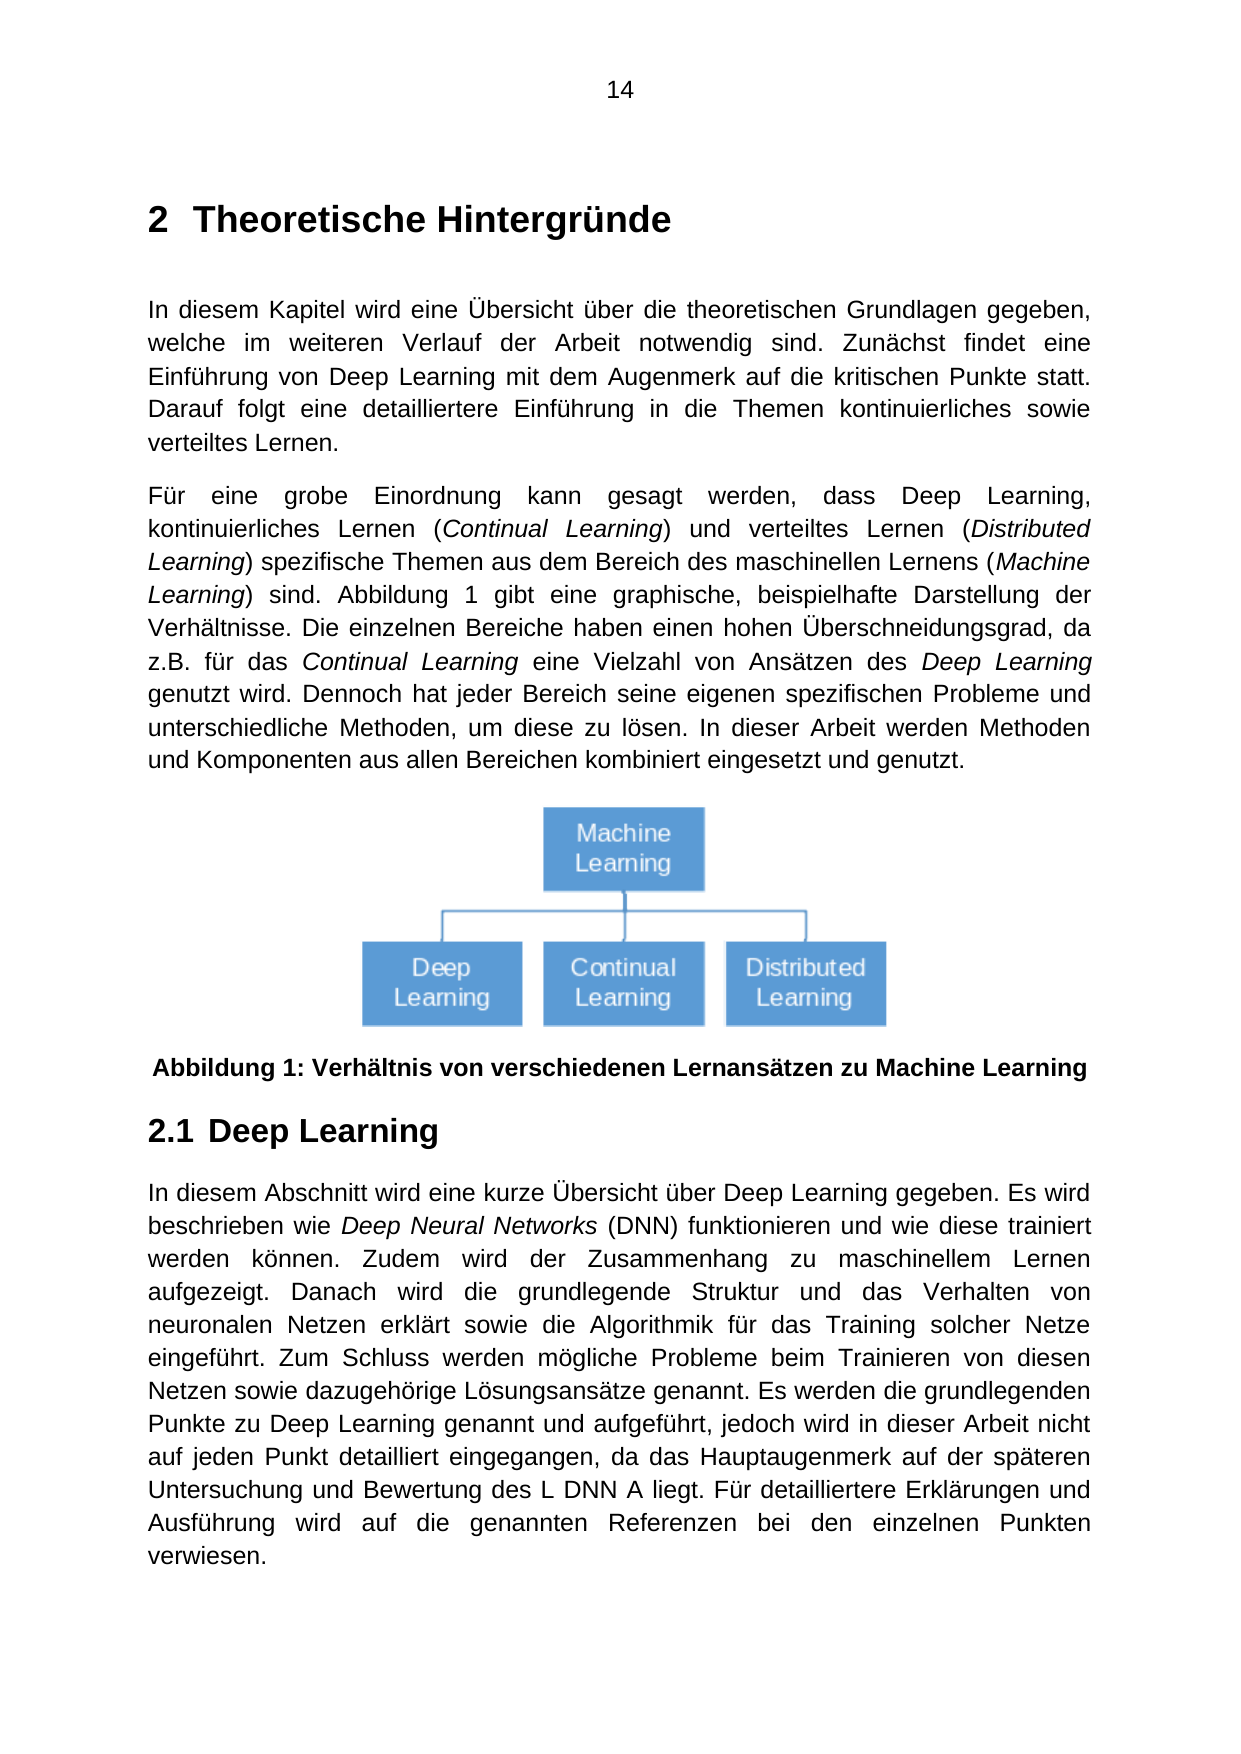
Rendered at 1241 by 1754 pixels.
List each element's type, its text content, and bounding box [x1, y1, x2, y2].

text Abbildung 1: Verhältnis von verschiedenen Lernansätzen zu Machine Learning [148, 1053, 1092, 1082]
subtitle Deep Learning [148, 1111, 1092, 1149]
subtitle Theoretische Hintergründe [148, 198, 1092, 241]
text Für eine grobe Einordnung kann gesagt werden, dass Deep Learning, kontinuierliches Lernen (Continual Learning) und verteiltes Lernen (Distributed Learning) spezifische Themen aus dem Bereich des maschinellen Lernens (Machine Learning) sind. Abbildung 1 gibt eine graphische, beispielhafte Darstellung der Verhältnisse. Die einzelnen Bereiche haben einen hohen Überschneidungsgrad, da z.B. für das Continual Learning eine Vielzahl von Ansätzen des Deep Learning genutzt wird. Dennoch hat jeder Bereich seine eigenen spezifischen Probleme und unterschiedliche Methoden, um diese zu lösen. In dieser Arbeit werden Methoden und Komponenten aus allen Bereichen kombiniert eingesetzt und genutzt. [148, 481, 1092, 774]
text In diesem Abschnitt wird eine kurze Übersicht über Deep Learning gegeben. Es wird beschrieben wie Deep Neural Networks (DNN) funktionieren und wie diese trainiert werden können. Zudem wird der Zusammenhang zu maschinellem Lernen aufgezeigt. Danach wird die grundlegende Struktur und das Verhalten von neuronalen Netzen erklärt sowie die Algorithmik für das Training solcher Netze eingeführt. Zum Schluss werden mögliche Probleme beim Trainieren von diesen Netzen sowie dazugehörige Lösungsansätze genannt. Es werden die grundlegenden Punkte zu Deep Learning genannt und aufgeführt, jedoch wird in dieser Arbeit nicht auf jeden Punkt detailliert eingegangen, da das Hauptaugenmerk auf der späteren Untersuchung und Bewertung des L DNN A liegt. Für detailliertere Erklärungen und Ausführung wird auf die genannten Referenzen bei den einzelnen Punkten verwiesen. [148, 1178, 1092, 1570]
text In diesem Kapitel wird eine Übersicht über die theoretischen Grundlagen gegeben, welche im weiteren Verlauf der Arbeit notwendig sind. Zunächst findet eine Einführung von Deep Learning mit dem Augenmerk auf die kritischen Punkte statt. Darauf folgt eine detailliertere Einführung in die Themen kontinuierliches sowie verteiltes Lernen. [148, 295, 1092, 456]
